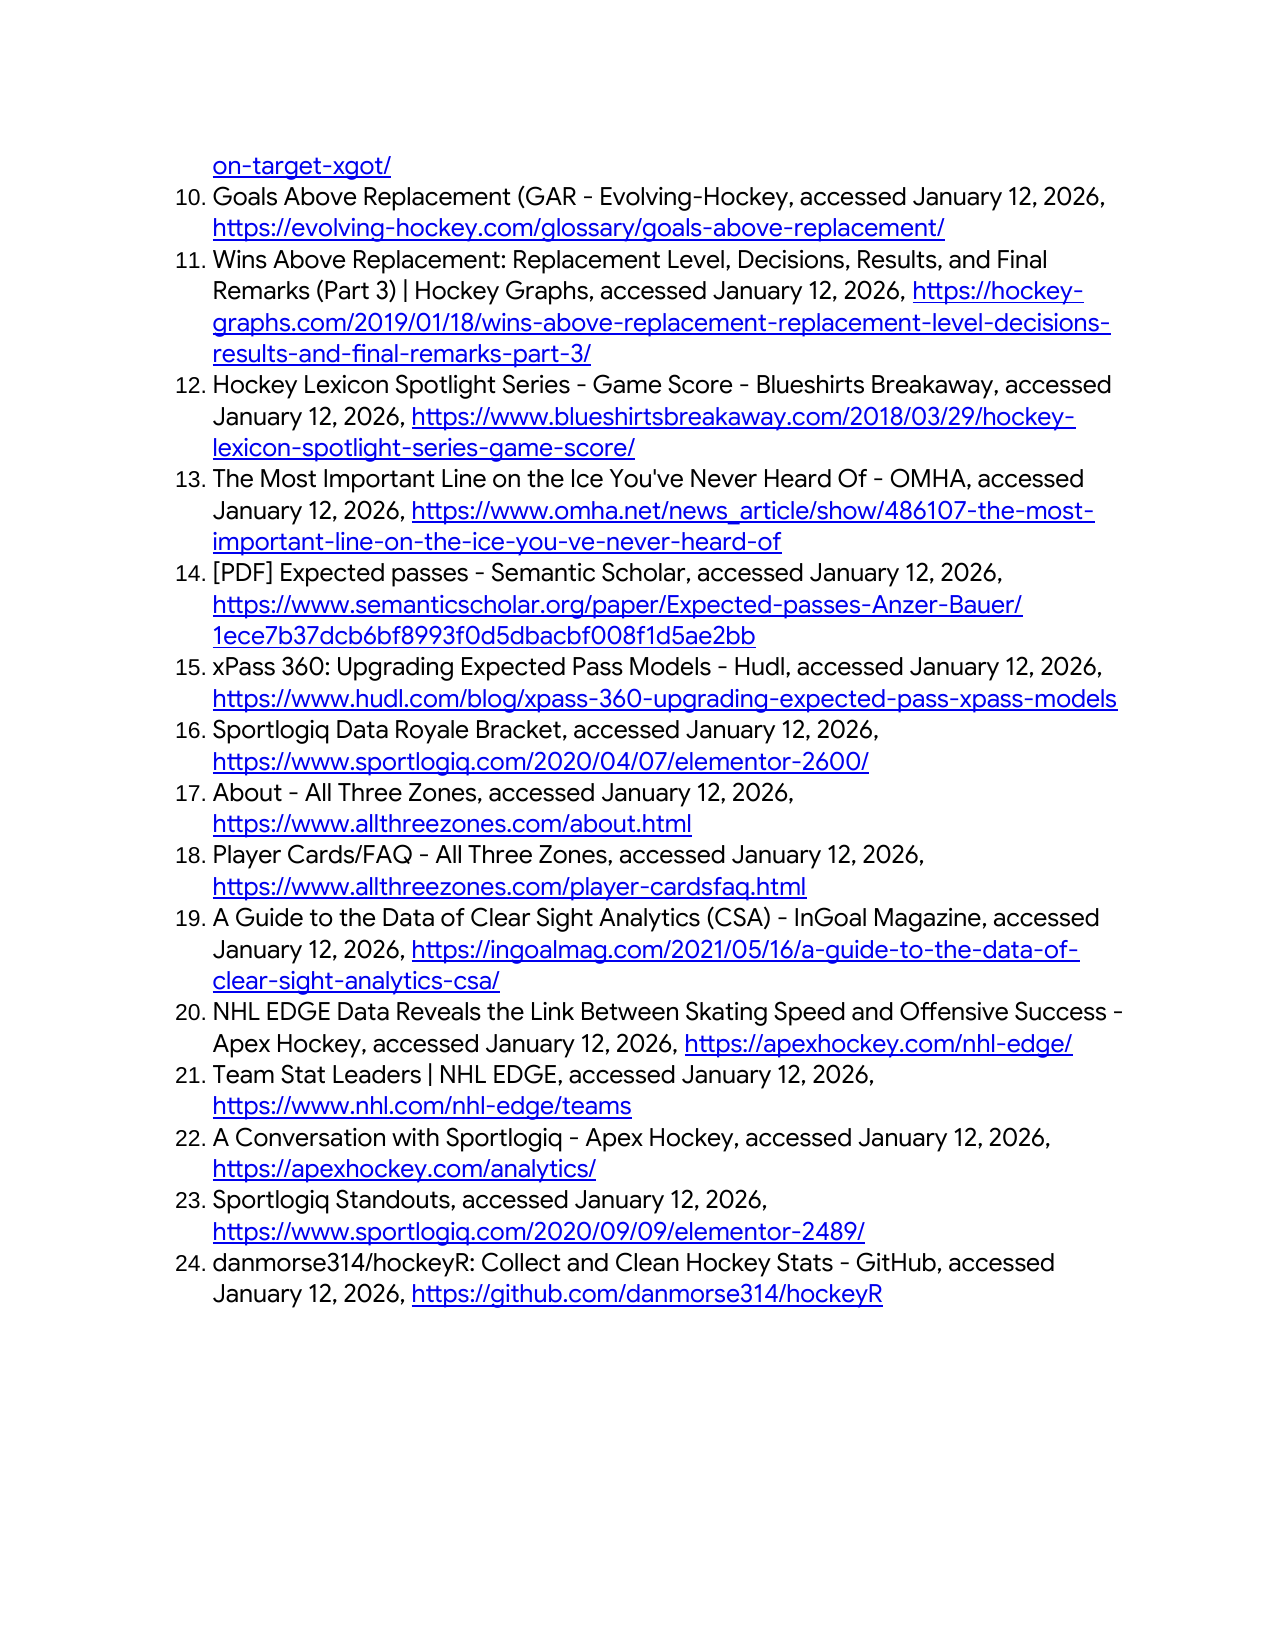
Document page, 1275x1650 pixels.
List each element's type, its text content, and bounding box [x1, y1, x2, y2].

list Hockey Lexicon Spotlight Series - Game Score - Blueshirts Breakaway, accessed January 12, 2026, https://www.blueshirtsbreakaway.com/2018/03/29/hockey-lexicon-spotlight-series-game-score/ [175, 369, 1125, 463]
list Sportlogiq Standouts, accessed January 12, 2026, https://www.sportlogiq.com/2020/09/09/elementor-2489/ [175, 1185, 1125, 1247]
list xPass 360: Upgrading Expected Pass Models - Hudl, accessed January 12, 2026, https://www.hudl.com/blog/xpass-360-upgrading-expected-pass-xpass-models [175, 652, 1125, 714]
list [PDF] Expected passes - Semantic Scholar, accessed January 12, 2026, https://www.semanticscholar.org/paper/Expected-passes-Anzer-Bauer/1ece7b37dcb6bf8993f0d5dbacbf008f1d5ae2bb [175, 558, 1125, 652]
list Goals Above Replacement (GAR - Evolving-Hockey, accessed January 12, 2026, https://evolving-hockey.com/glossary/goals-above-replacement/ [175, 181, 1125, 244]
list Team Stat Leaders | NHL EDGE, accessed January 12, 2026, https://www.nhl.com/nhl-edge/teams [175, 1059, 1125, 1122]
list A Guide to the Data of Clear Sight Analytics (CSA) - InGoal Magazine, accessed January 12, 2026, https://ingoalmag.com/2021/05/16/a-guide-to-the-data-of-clear-sight-analytics-csa/ [175, 902, 1125, 997]
list Sportlogiq Data Royale Bracket, accessed January 12, 2026, https://www.sportlogiq.com/2020/04/07/elementor-2600/ [175, 714, 1125, 777]
list Player Cards/FAQ - All Three Zones, accessed January 12, 2026, https://www.allthreezones.com/player-cardsfaq.html [175, 840, 1125, 902]
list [175, 150, 1125, 181]
list About - All Three Zones, accessed January 12, 2026, https://www.allthreezones.com/about.html [175, 777, 1125, 840]
list NHL EDGE Data Reveals the Link Between Skating Speed and Offensive Success - Apex Hockey, accessed January 12, 2026, https://apexhockey.com/nhl-edge/ [175, 997, 1125, 1059]
list danmorse314/hockeyR: Collect and Clean Hockey Stats - GitHub, accessed January 12, 2026, https://github.com/danmorse314/hockeyR [175, 1247, 1125, 1310]
list A Conversation with Sportlogiq - Apex Hockey, accessed January 12, 2026, https://apexhockey.com/analytics/ [175, 1122, 1125, 1185]
list The Most Important Line on the Ice You've Never Heard Of - OMHA, accessed January 12, 2026, https://www.omha.net/news_article/show/486107-the-most-important-line-on-the-ice-you-ve-never-heard-of [175, 463, 1125, 558]
list Wins Above Replacement: Replacement Level, Decisions, Results, and Final Remarks (Part 3) | Hockey Graphs, accessed January 12, 2026, https://hockey-graphs.com/2019/01/18/wins-above-replacement-replacement-level-decisions-results-and-final-remarks-part-3/ [175, 244, 1125, 369]
